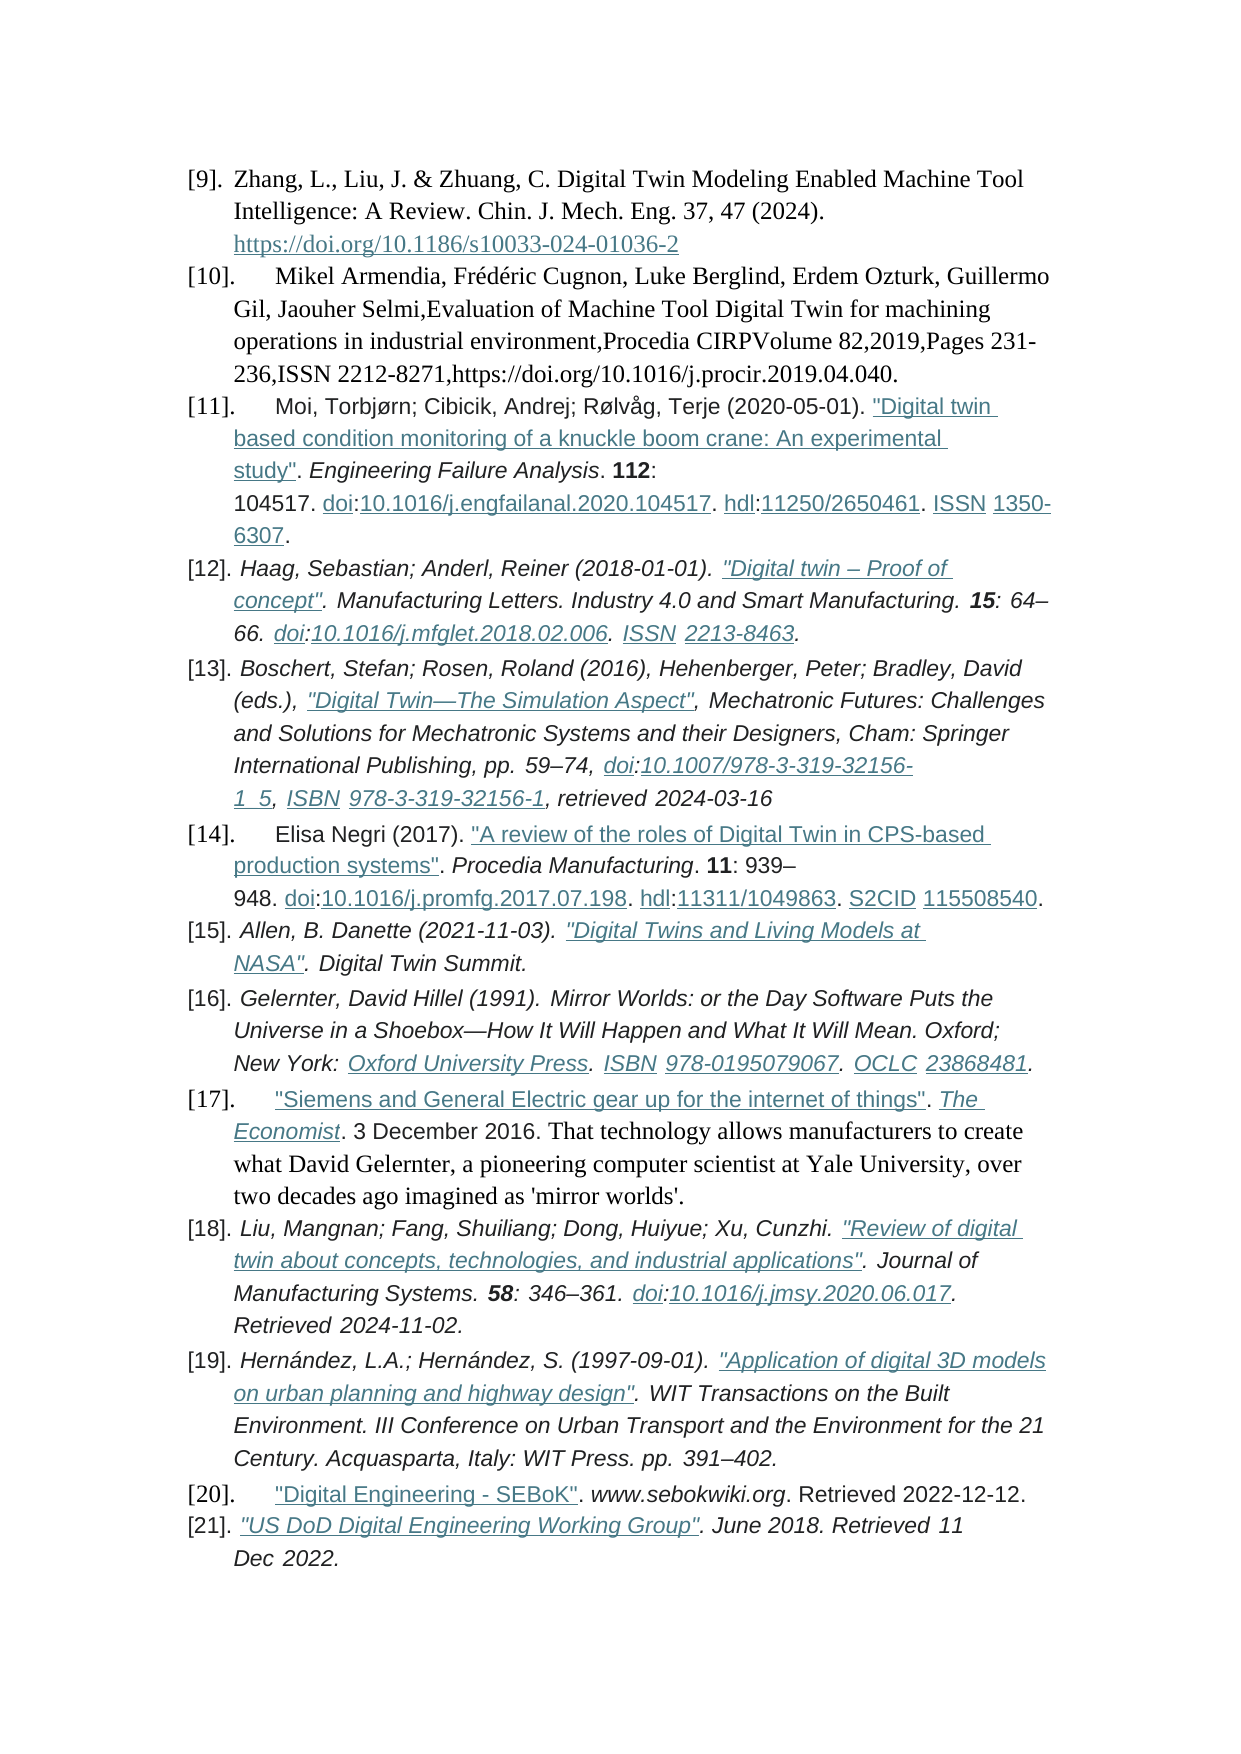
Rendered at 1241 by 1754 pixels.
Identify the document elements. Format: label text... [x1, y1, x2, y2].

list Mikel Armendia, Frédéric Cugnon, Luke Berglind, Erdem Ozturk, Guillermo Gil, Jaouher Selmi,Evaluation of Machine Tool Digital Twin for machining operations in industrial environment,Procedia CIRPVolume 82,2019,Pages 231-236,ISSN 2212-8271,https://doi.org/10.1016/j.procir.2019.04.040. [187, 259, 1053, 389]
list Liu, Mangnan; Fang, Shuiliang; Dong, Huiyue; Xu, Cunzhi. "Review of digital twin about concepts, technologies, and industrial applications". Journal of Manufacturing Systems. 58: 346–361. doi:10.1016/j.jmsy.2020.06.017. Retrieved 2024-11-02. [187, 1212, 1053, 1342]
list Zhang, L., Liu, J. & Zhuang, C. Digital Twin Modeling Enabled Machine Tool Intelligence: A Review. Chin. J. Mech. Eng. 37, 47 (2024). https://doi.org/10.1186/s10033-024-01036-2 [187, 162, 1053, 259]
list "Digital Engineering - SEBoK". www.sebokwiki.org. Retrieved 2022-12-12. [187, 1477, 1053, 1509]
list Gelernter, David Hillel (1991). Mirror Worlds: or the Day Software Puts the Universe in a Shoebox—How It Will Happen and What It Will Mean. Oxford; New York: Oxford University Press. ISBN 978-0195079067. OCLC 23868481. [187, 982, 1053, 1079]
list Moi, Torbjørn; Cibicik, Andrej; Rølvåg, Terje (2020-05-01). "Digital twin based condition monitoring of a knuckle boom crane: An experimental study". Engineering Failure Analysis. 112: 104517. doi:10.1016/j.engfailanal.2020.104517. hdl:11250/2650461. ISSN 1350-6307. [187, 389, 1053, 552]
list Hernández, L.A.; Hernández, S. (1997-09-01). "Application of digital 3D models on urban planning and highway design". WIT Transactions on the Built Environment. III Conference on Urban Transport and the Environment for the 21 Century. Acquasparta, Italy: WIT Press. pp. 391–402. [187, 1344, 1053, 1474]
list "US DoD Digital Engineering Working Group". June 2018. Retrieved 11 Dec 2022. [187, 1509, 1053, 1574]
list Elisa Negri (2017). "A review of the roles of Digital Twin in CPS-based production systems". Procedia Manufacturing. 11: 939–948. doi:10.1016/j.promfg.2017.07.198. hdl:11311/1049863. S2CID 115508540. [187, 817, 1053, 914]
list "Siemens and General Electric gear up for the internet of things". The Economist. 3 December 2016. That technology allows manufacturers to create what David Gelernter, a pioneering computer scientist at Yale University, over two decades ago imagined as 'mirror worlds'. [187, 1082, 1053, 1212]
list Allen, B. Danette (2021-11-03). "Digital Twins and Living Models at NASA". Digital Twin Summit. [187, 914, 1053, 979]
list Haag, Sebastian; Anderl, Reiner (2018-01-01). "Digital twin – Proof of concept". Manufacturing Letters. Industry 4.0 and Smart Manufacturing. 15: 64–66. doi:10.1016/j.mfglet.2018.02.006. ISSN 2213-8463. [187, 552, 1053, 649]
list Boschert, Stefan; Rosen, Roland (2016), Hehenberger, Peter; Bradley, David (eds.), "Digital Twin—The Simulation Aspect", Mechatronic Futures: Challenges and Solutions for Mechatronic Systems and their Designers, Cham: Springer International Publishing, pp. 59–74, doi:10.1007/978-3-319-32156-1_5, ISBN 978-3-319-32156-1, retrieved 2024-03-16 [187, 652, 1053, 814]
